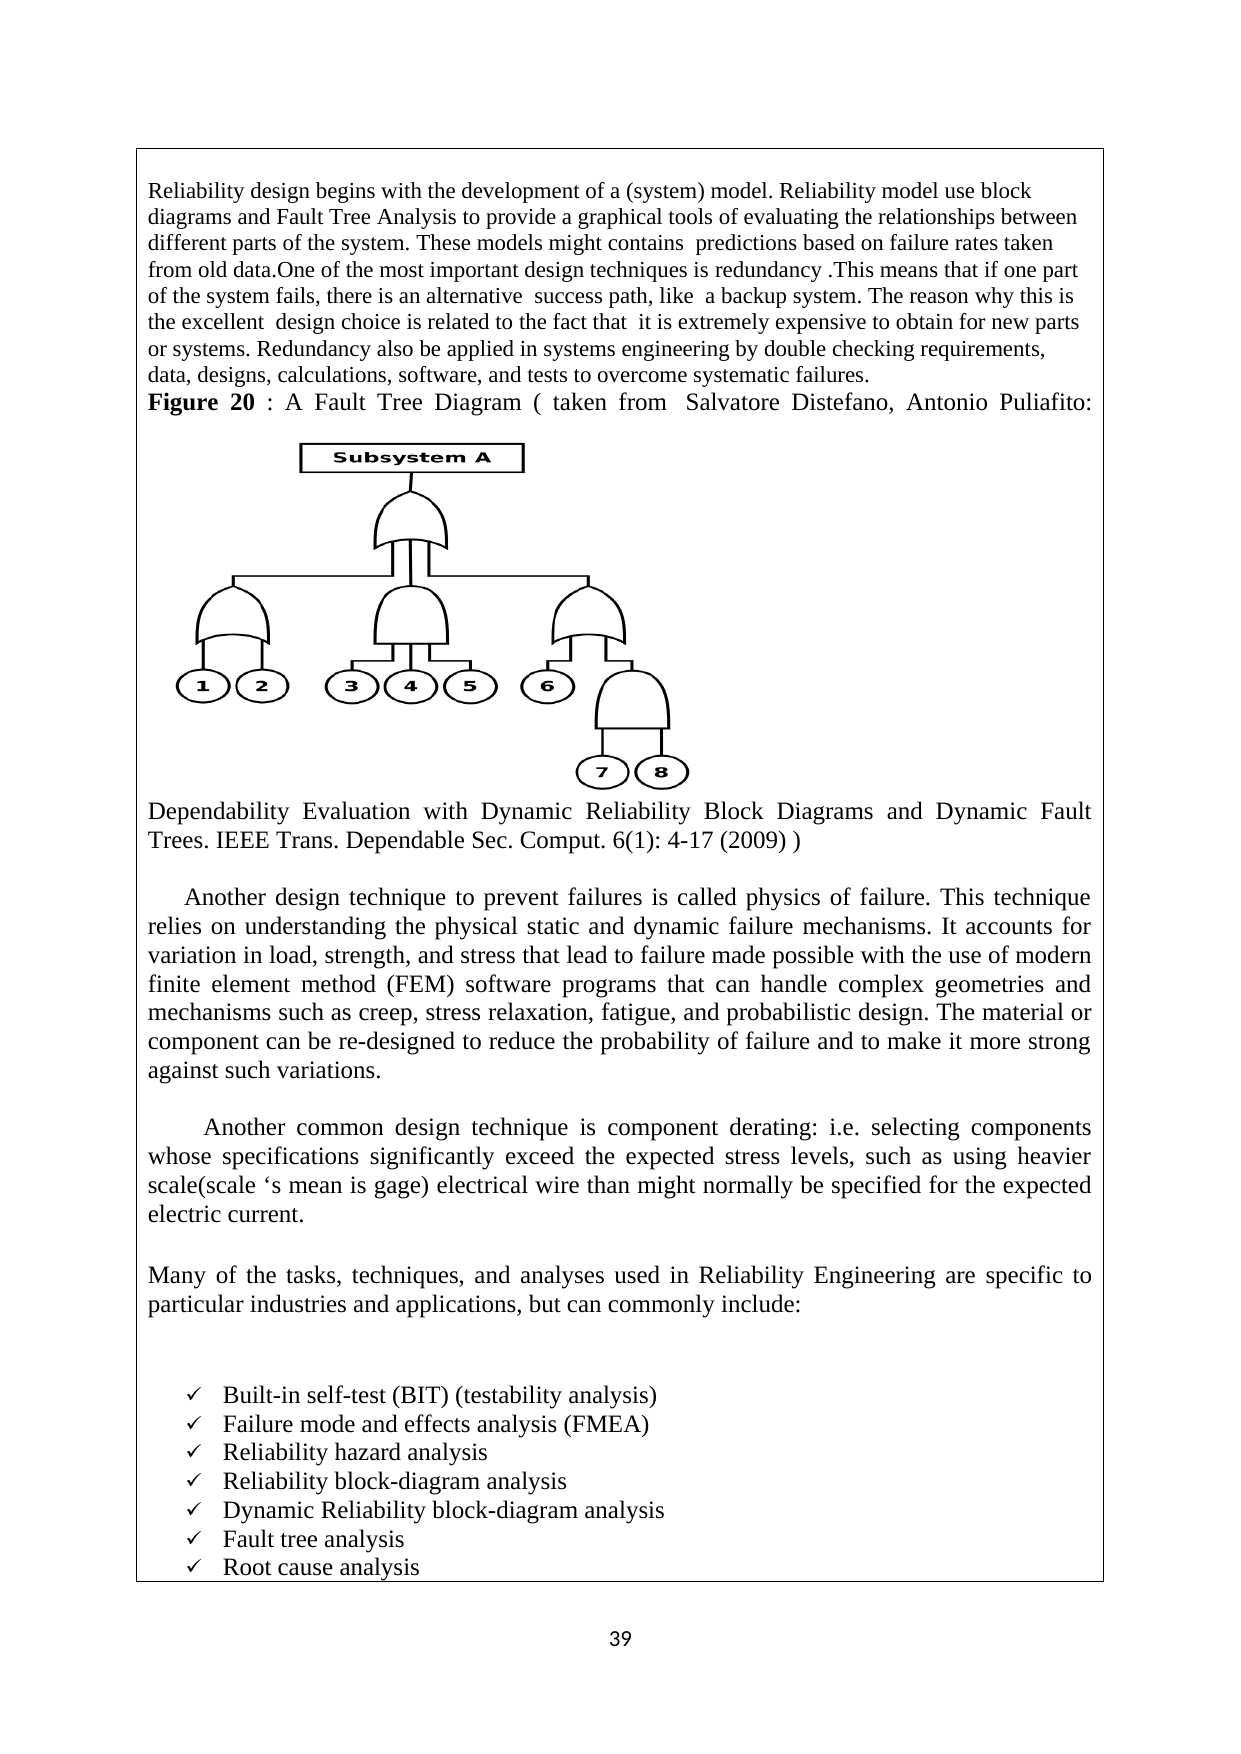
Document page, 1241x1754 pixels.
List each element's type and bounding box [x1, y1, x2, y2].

picture [163, 435, 701, 797]
table_cell [137, 149, 1103, 1581]
